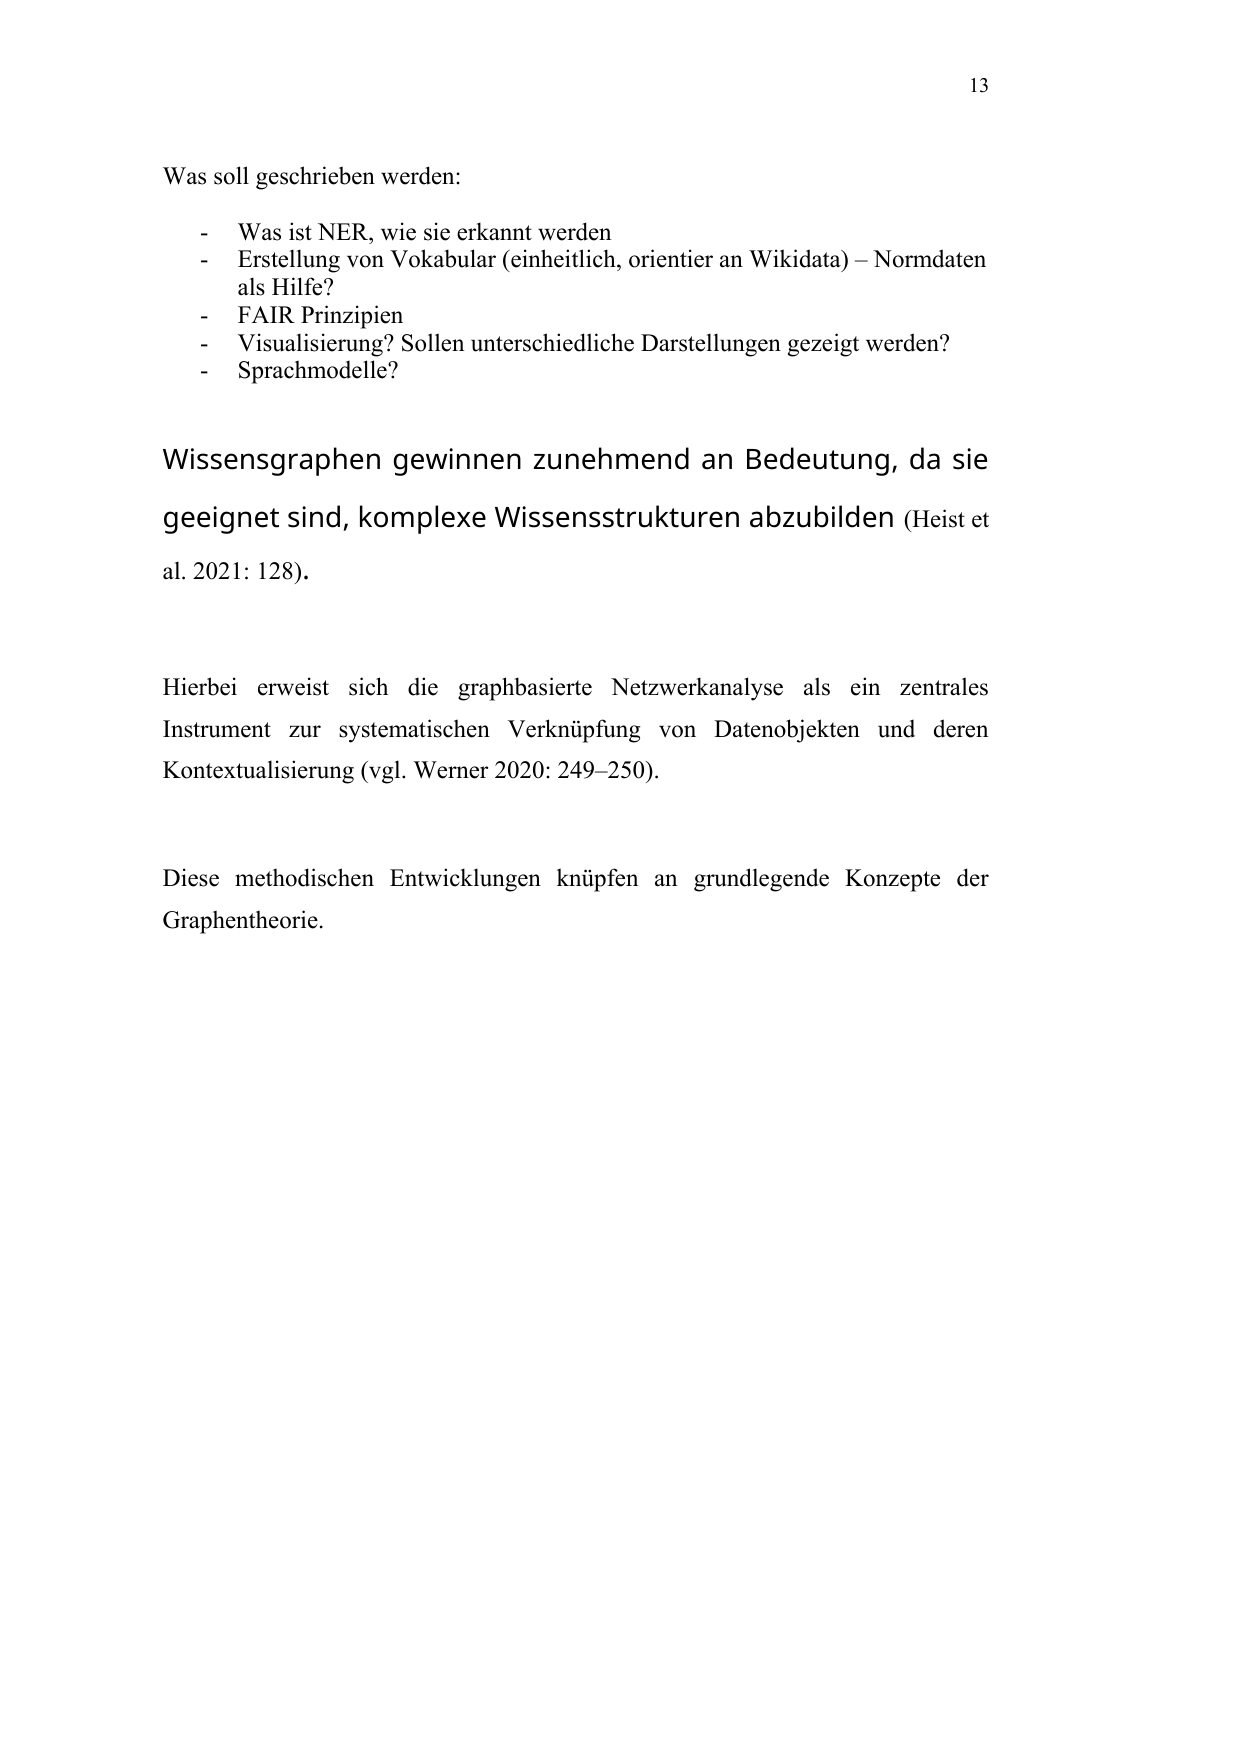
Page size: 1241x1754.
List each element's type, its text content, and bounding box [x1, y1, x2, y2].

list Was ist NER, wie sie erkannt werden [200, 218, 989, 246]
list Erstellung von Vokabular (einheitlich, orientier an Wikidata) – Normdaten als Hilfe? [200, 246, 989, 301]
text Wissensgraphen gewinnen zunehmend an Bedeutung, da sie geeignet sind, komplexe Wissensstrukturen abzubilden (Heist et al. 2021: 128). [162, 439, 989, 587]
list Visualisierung? Sollen unterschiedliche Darstellungen gezeigt werden? [200, 329, 989, 356]
list FAIR Prinzipien [200, 301, 989, 329]
list Sprachmodelle? [200, 356, 989, 384]
text Was soll geschrieben werden: [162, 162, 989, 190]
text Hierbei erweist sich die graphbasierte Netzwerkanalyse als ein zentrales Instrument zur systematischen Verknüpfung von Datenobjekten und deren Kontextualisierung (vgl. Werner 2020: 249–250). [162, 673, 989, 784]
text Diese methodischen Entwicklungen knüpfen an grundlegende Konzepte der Graphentheorie. [162, 864, 989, 934]
